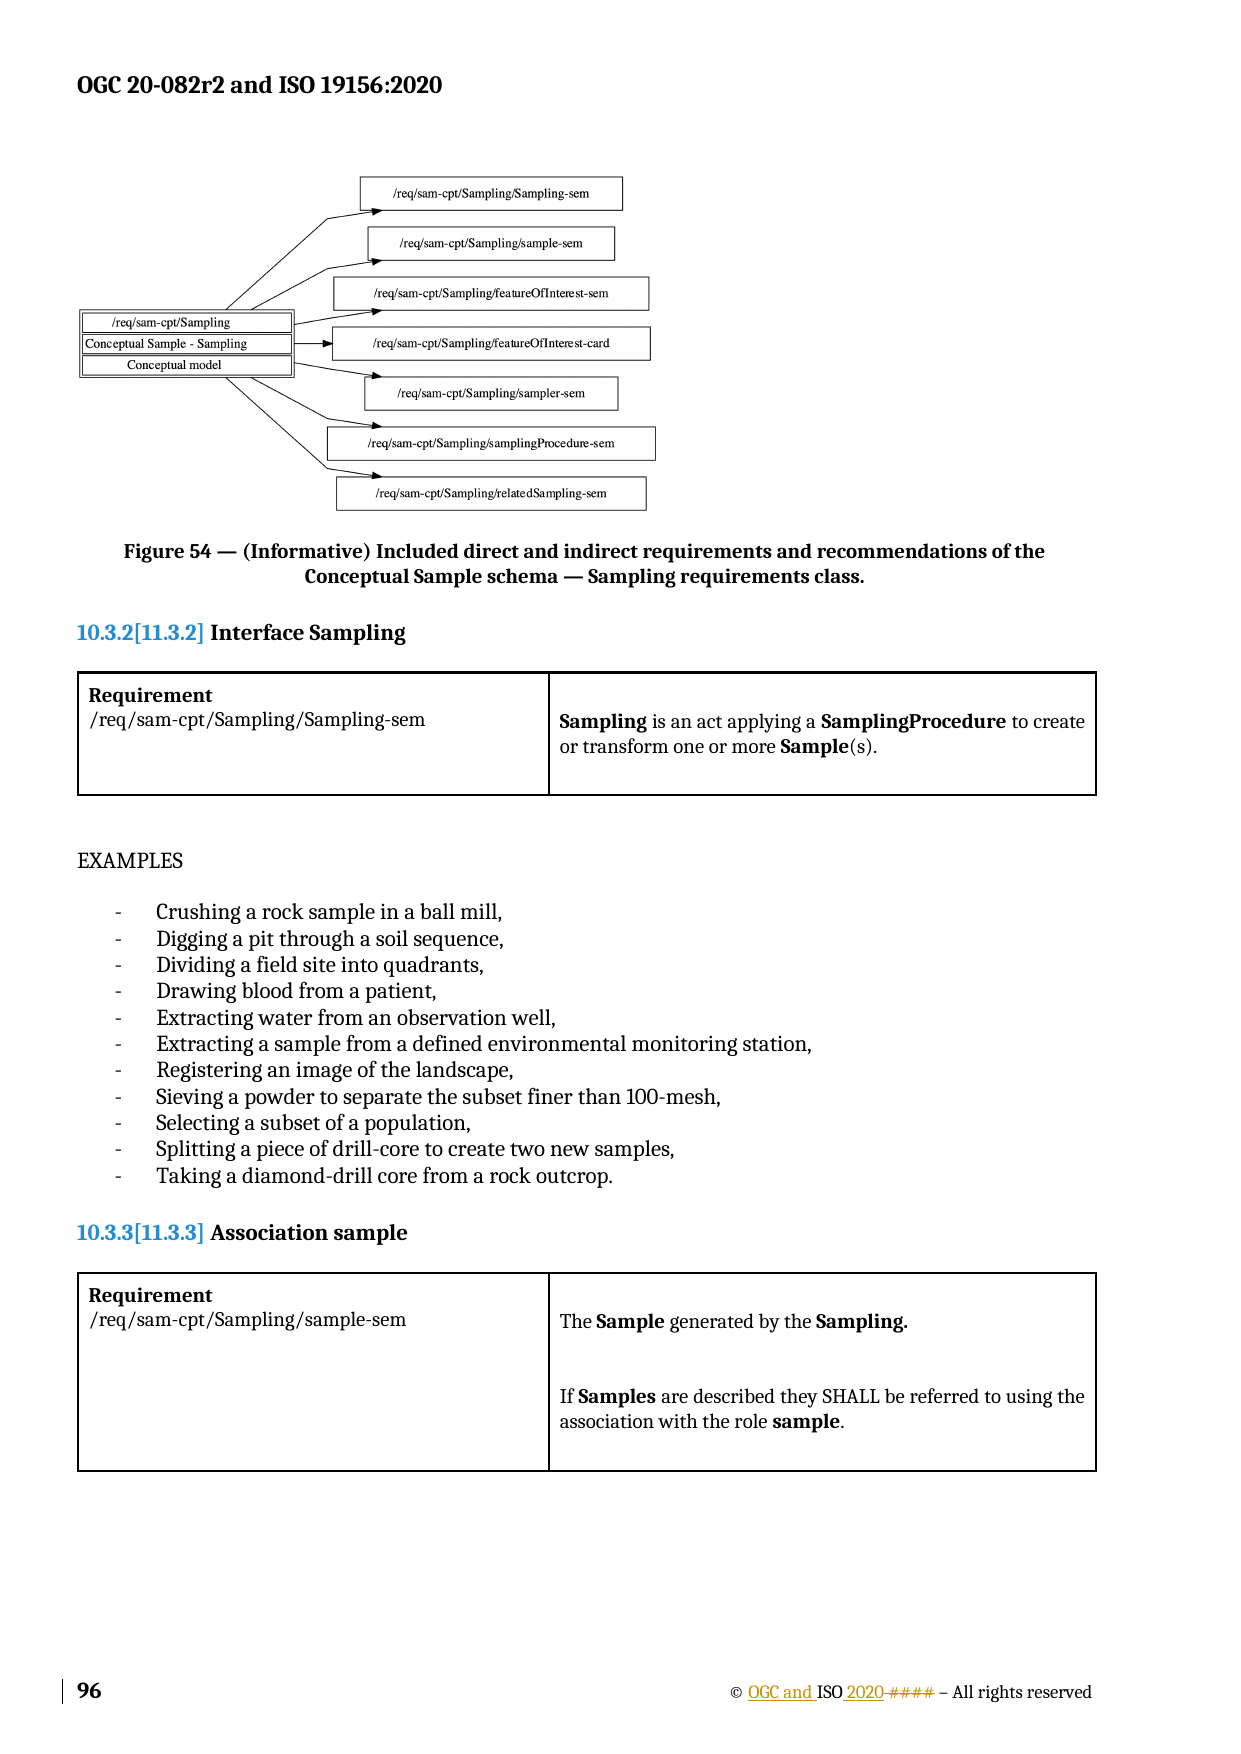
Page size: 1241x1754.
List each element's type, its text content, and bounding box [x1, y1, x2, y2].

subtitle Interface Sampling [77, 620, 1092, 646]
table_header The Sample generated by the Sampling. If Samples are described they SHALL be referred to using the association with the role sample. [550, 1274, 1095, 1469]
list Registering an image of the landscape, [114, 1057, 1092, 1083]
list Digging a pit through a soil sequence, [114, 925, 1092, 952]
list Splitting a piece of drill-core to create two new samples, [114, 1136, 1092, 1163]
table_header Requirement /req/sam-cpt/Sampling/sample-sem [79, 1274, 548, 1469]
subtitle Association sample [77, 1220, 1092, 1247]
list Sieving a powder to separate the subset finer than 100-mesh, [114, 1083, 1092, 1110]
list Extracting water from an observation well, [114, 1004, 1092, 1031]
list Crushing a rock sample in a ball mill, [114, 899, 1092, 925]
text Figure — (Informative) Included direct and indirect requirements and recommendations of the Conceptual Sample schema — Sampling requirements class. [77, 539, 1092, 589]
list Taking a diamond-drill core from a rock outcrop. [114, 1163, 1092, 1189]
list Dividing a field site into quadrants, [114, 952, 1092, 978]
picture [76, 173, 659, 514]
list Selecting a subset of a population, [114, 1110, 1092, 1136]
table_header Sampling is an act applying a SamplingProcedure to create or transform one or more Sample(s). [550, 674, 1095, 794]
list Extracting a sample from a defined environmental monitoring station, [114, 1031, 1092, 1057]
list Drawing blood from a patient, [114, 978, 1092, 1004]
text EXAMPLES [77, 848, 1092, 874]
table_header Requirement /req/sam-cpt/Sampling/Sampling-sem [79, 674, 548, 794]
